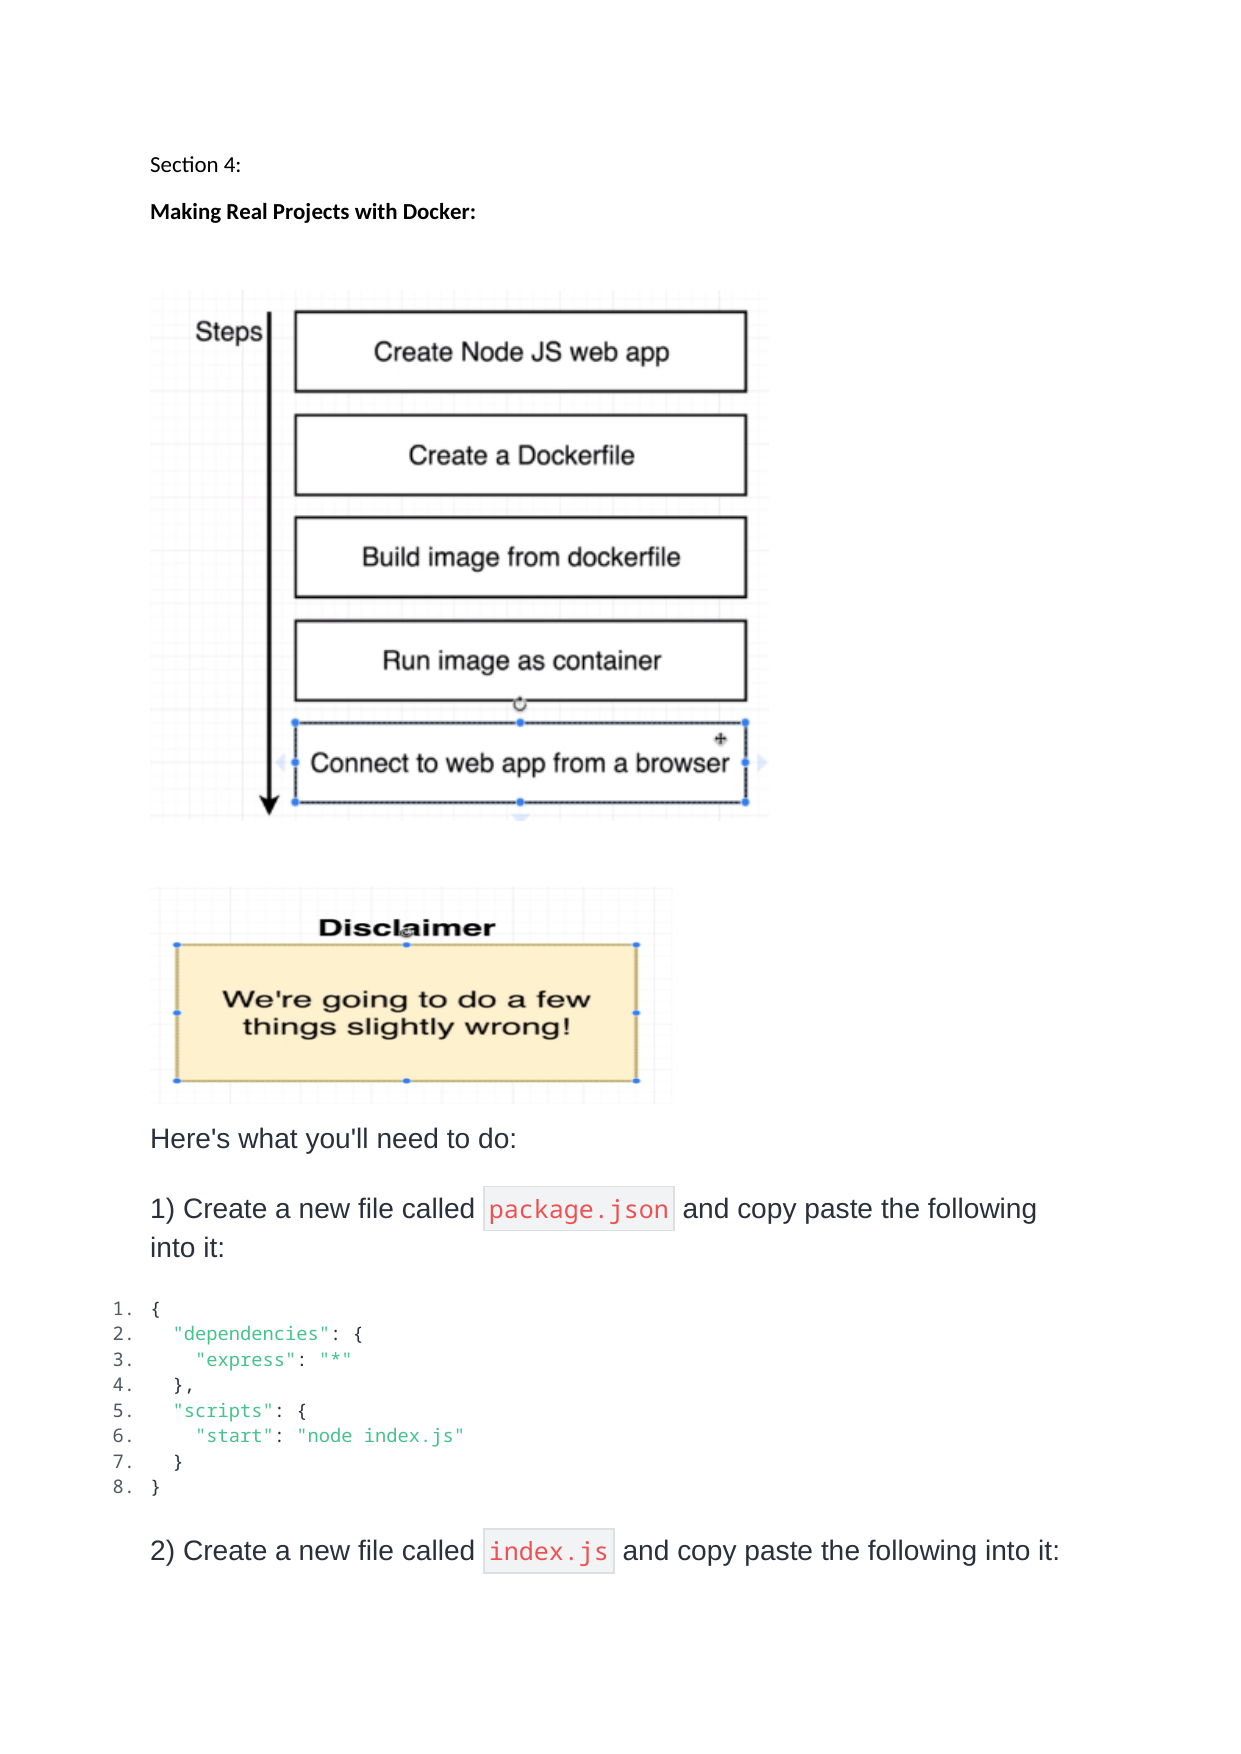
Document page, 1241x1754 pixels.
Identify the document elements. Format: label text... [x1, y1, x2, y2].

text Making Real Projects with Docker: [150, 197, 1090, 225]
text Here's what you'll need to do: [150, 1122, 1090, 1154]
text 1) Create a new file called package.json and copy paste the following into it: [150, 1186, 1090, 1264]
text Section 4: [150, 150, 1090, 178]
list "start": "node index.js" [112, 1422, 1090, 1448]
picture [150, 886, 674, 1104]
list }, [112, 1371, 1090, 1397]
text 2) Create a new file called index.js and copy paste the following into it: [150, 1528, 483, 1574]
list } [112, 1448, 1090, 1473]
list { [112, 1295, 1090, 1320]
list "express": "*" [112, 1346, 1090, 1371]
text 2) Create a new file called index.js and copy paste the following into it: [615, 1528, 1090, 1574]
list "scripts": { [112, 1397, 1090, 1422]
picture [150, 290, 769, 821]
list } [112, 1473, 1090, 1499]
list "dependencies": { [112, 1320, 1090, 1346]
